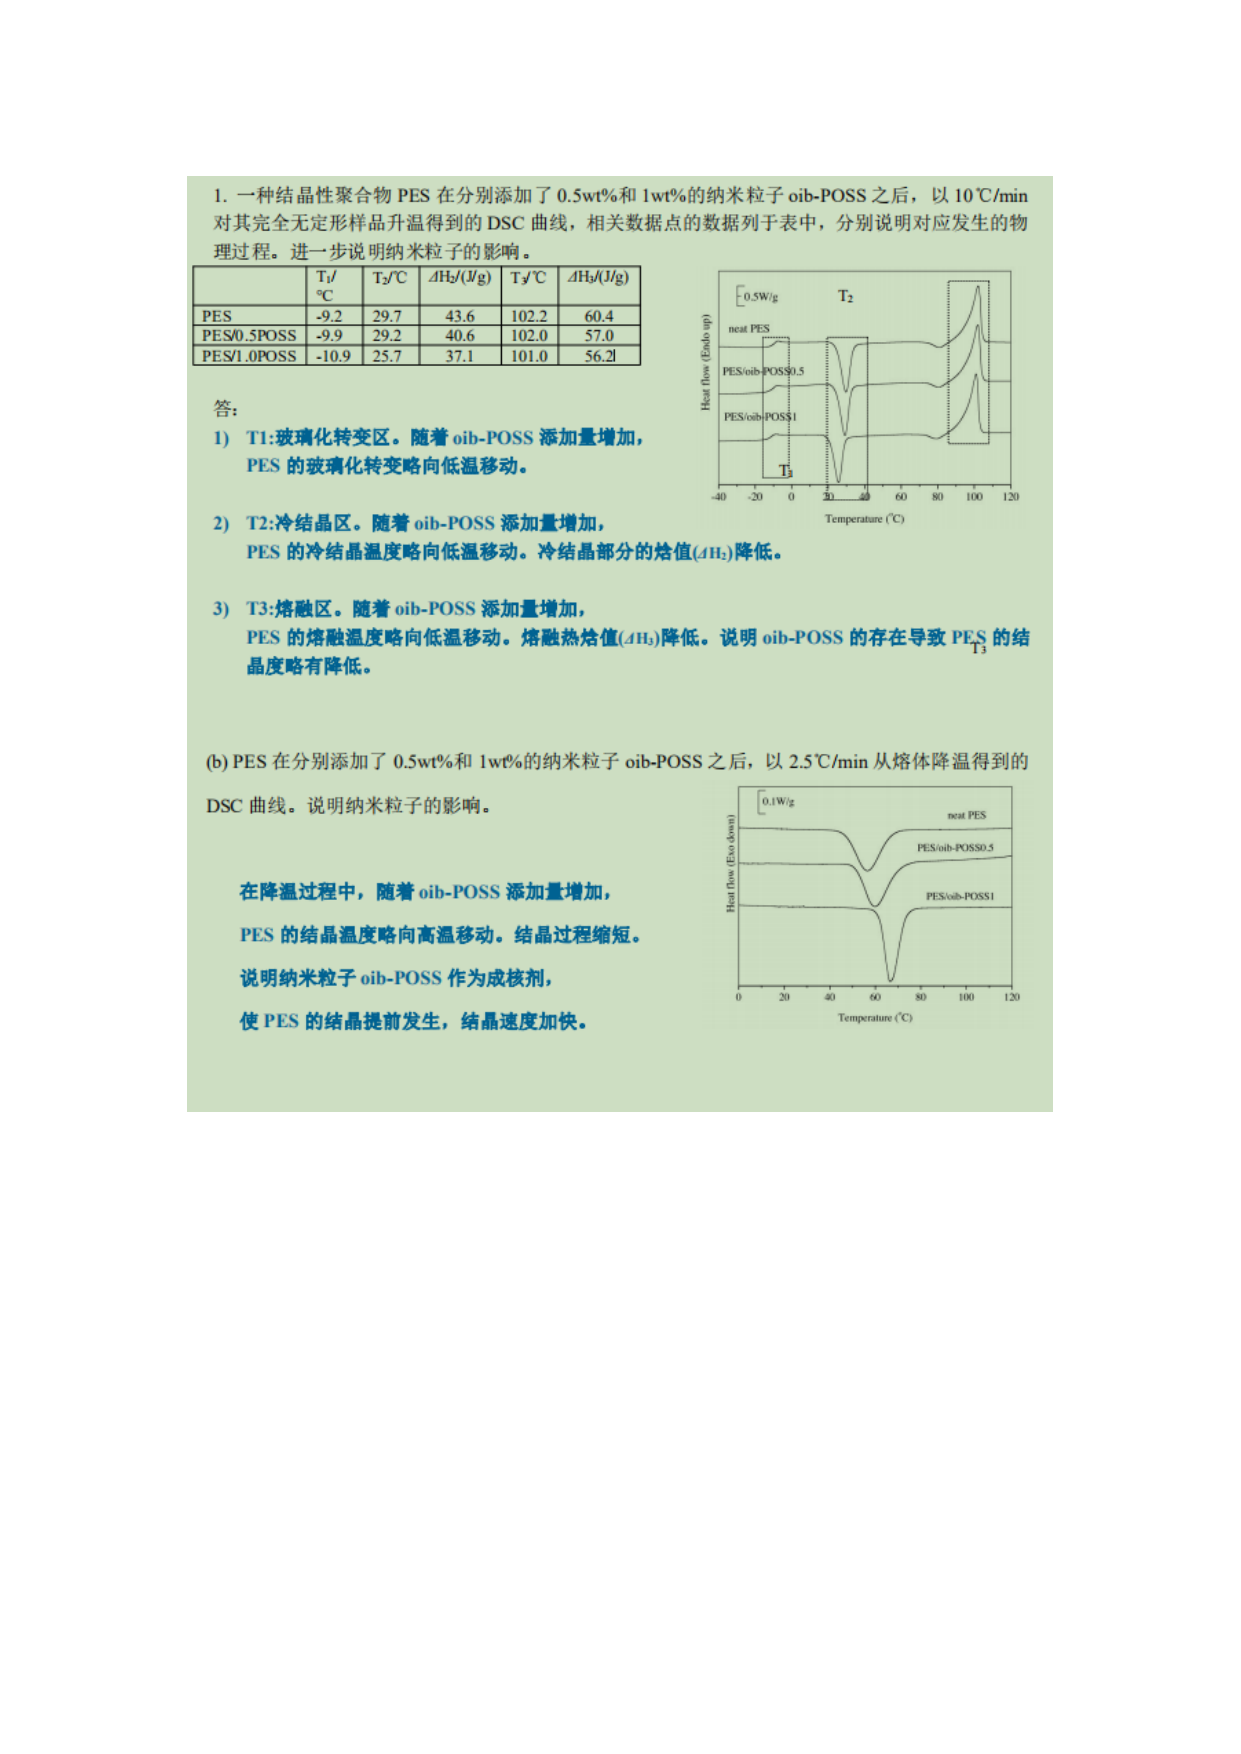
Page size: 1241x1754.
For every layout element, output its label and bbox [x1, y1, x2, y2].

picture [187, 176, 1053, 1112]
